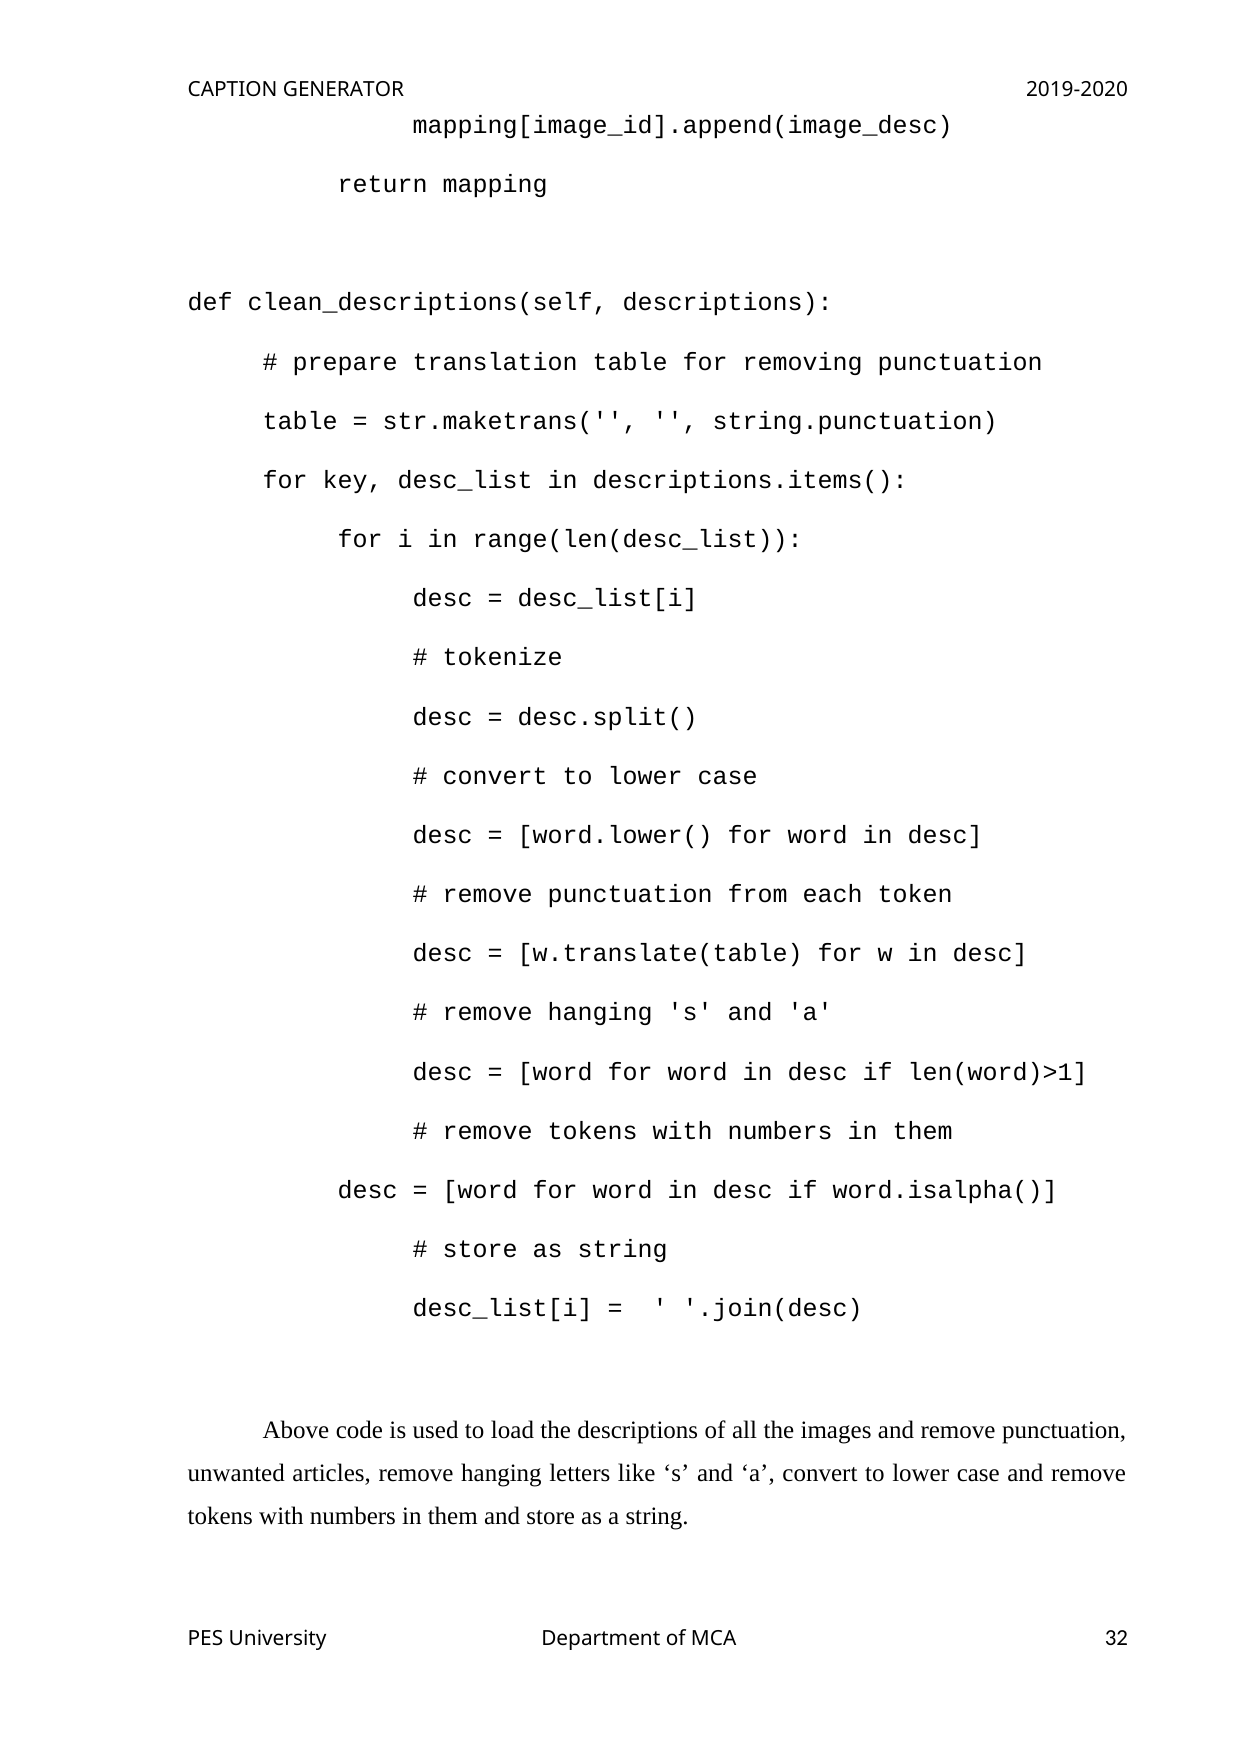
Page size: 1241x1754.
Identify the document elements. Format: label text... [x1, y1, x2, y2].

text desc = [word for word in desc if word.isalpha()] [187, 1177, 1128, 1206]
text for key, desc_list in descriptions.items(): [187, 467, 1128, 496]
text # remove tokens with numbers in them [187, 1118, 1128, 1147]
text desc = [word.lower() for word in desc] [187, 822, 1128, 851]
text # convert to lower case [187, 763, 1128, 792]
text return mapping [187, 172, 1128, 200]
text mapping[image_id].append(image_desc) [187, 112, 1128, 141]
text desc = [w.translate(table) for w in desc] [187, 941, 1128, 969]
text # tokenize [187, 645, 1128, 673]
text desc = desc.split() [187, 704, 1128, 732]
text desc_list[i] = ' '.join(desc) [187, 1296, 1128, 1324]
text desc = [word for word in desc if len(word)>1] [187, 1059, 1128, 1087]
text def clean_descriptions(self, descriptions): [187, 290, 1128, 318]
text table = str.maketrans('', '', string.punctuation) [187, 408, 1128, 437]
text # remove hanging 's' and 'a' [187, 1000, 1128, 1028]
text for i in range(len(desc_list)): [187, 527, 1128, 555]
text desc = desc_list[i] [187, 586, 1128, 614]
text Above code is used to load the descriptions of all the images and remove punctuation, unwanted articles, remove hanging letters like ‘s’ and ‘a’, convert to lower case and remove tokens with numbers in them and store as a string. [187, 1415, 1128, 1530]
text # remove punctuation from each token [187, 882, 1128, 910]
text # prepare translation table for removing punctuation [187, 349, 1128, 377]
text # store as string [187, 1237, 1128, 1265]
